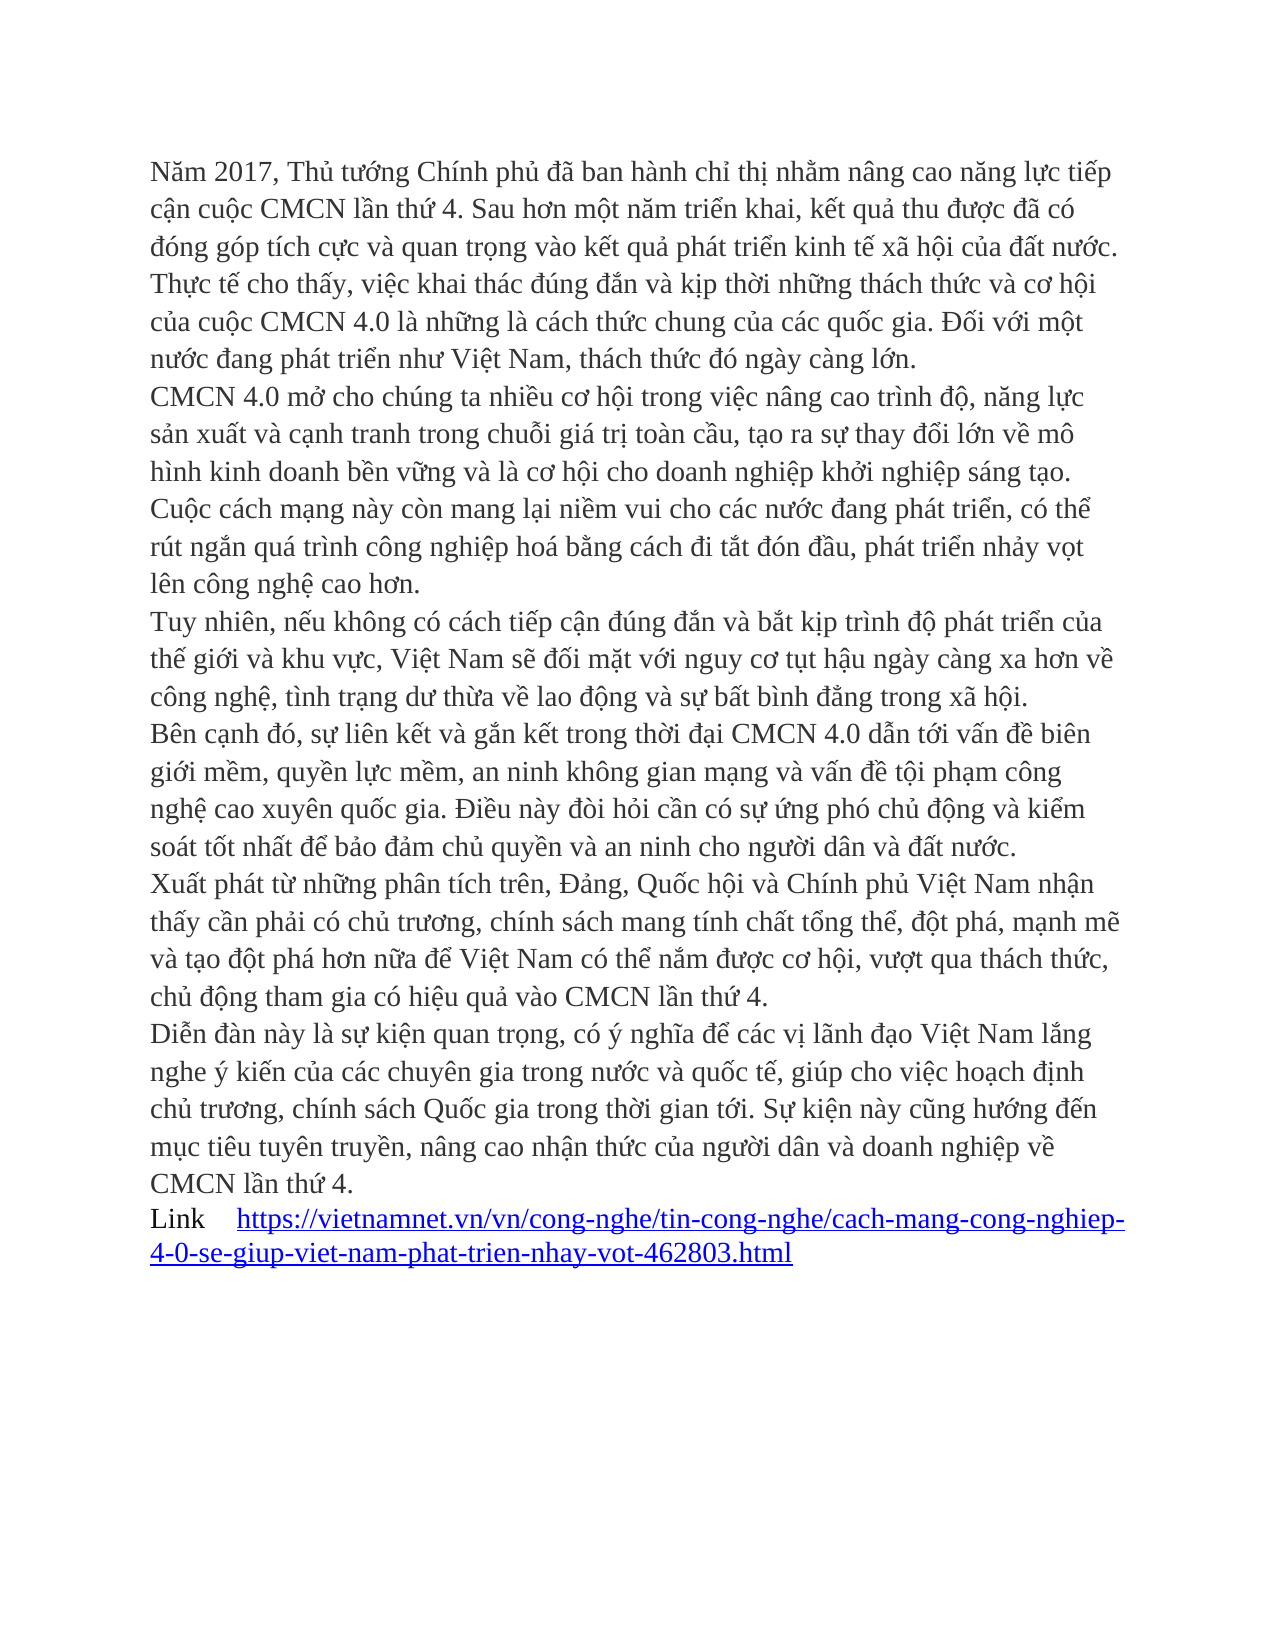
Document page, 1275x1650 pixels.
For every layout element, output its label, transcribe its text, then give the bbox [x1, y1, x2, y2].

text Năm 2017, Thủ tướng Chính phủ đã ban hành chỉ thị nhằm nâng cao năng lực tiếp cận cuộc CMCN lần thứ 4. Sau hơn một năm triển khai, kết quả thu được đã có đóng góp tích cực và quan trọng vào kết quả phát triển kinh tế xã hội của đất nước. [150, 150, 1125, 262]
text Thực tế cho thấy, việc khai thác đúng đắn và kịp thời những thách thức và cơ hội của cuộc CMCN 4.0 là những là cách thức chung của các quốc gia. Đối với một nước đang phát triển như Việt Nam, thách thức đó ngày càng lớn. [150, 262, 1125, 375]
text Xuất phát từ những phân tích trên, Đảng, Quốc hội và Chính phủ Việt Nam nhận thấy cần phải có chủ trương, chính sách mang tính chất tổng thể, đột phá, mạnh mẽ và tạo đột phá hơn nữa để Việt Nam có thể nắm được cơ hội, vượt qua thách thức, chủ động tham gia có hiệu quả vào CMCN lần thứ 4. [150, 862, 1125, 1012]
text Bên cạnh đó, sự liên kết và gắn kết trong thời đại CMCN 4.0 dẫn tới vấn đề biên giới mềm, quyền lực mềm, an ninh không gian mạng và vấn đề tội phạm công nghệ cao xuyên quốc gia. Điều này đòi hỏi cần có sự ứng phó chủ động và kiểm soát tốt nhất để bảo đảm chủ quyền và an ninh cho người dân và đất nước. [150, 712, 1125, 862]
text Tuy nhiên, nếu không có cách tiếp cận đúng đắn và bắt kịp trình độ phát triển của thế giới và khu vực, Việt Nam sẽ đối mặt với nguy cơ tụt hậu ngày càng xa hơn về công nghệ, tình trạng dư thừa về lao động và sự bất bình đẳng trong xã hội. [150, 600, 1125, 712]
text Diễn đàn này là sự kiện quan trọng, có ý nghĩa để các vị lãnh đạo Việt Nam lắng nghe ý kiến của các chuyên gia trong nước và quốc tế, giúp cho việc hoạch định chủ trương, chính sách Quốc gia trong thời gian tới. Sự kiện này cũng hướng đến mục tiêu tuyên truyền, nâng cao nhận thức của người dân và doanh nghiệp về CMCN lần thứ 4. [150, 1012, 1125, 1200]
text Link https://vietnamnet.vn/vn/cong-nghe/tin-cong-nghe/cach-mang-cong-nghiep-4-0-se-giup-viet-nam-phat-trien-nhay-vot-462803.html [150, 1200, 1125, 1269]
text CMCN 4.0 mở cho chúng ta nhiều cơ hội trong việc nâng cao trình độ, năng lực sản xuất và cạnh tranh trong chuỗi giá trị toàn cầu, tạo ra sự thay đổi lớn về mô hình kinh doanh bền vững và là cơ hội cho doanh nghiệp khởi nghiệp sáng tạo. Cuộc cách mạng này còn mang lại niềm vui cho các nước đang phát triển, có thể rút ngắn quá trình công nghiệp hoá bằng cách đi tắt đón đầu, phát triển nhảy vọt lên công nghệ cao hơn. [150, 375, 1125, 600]
